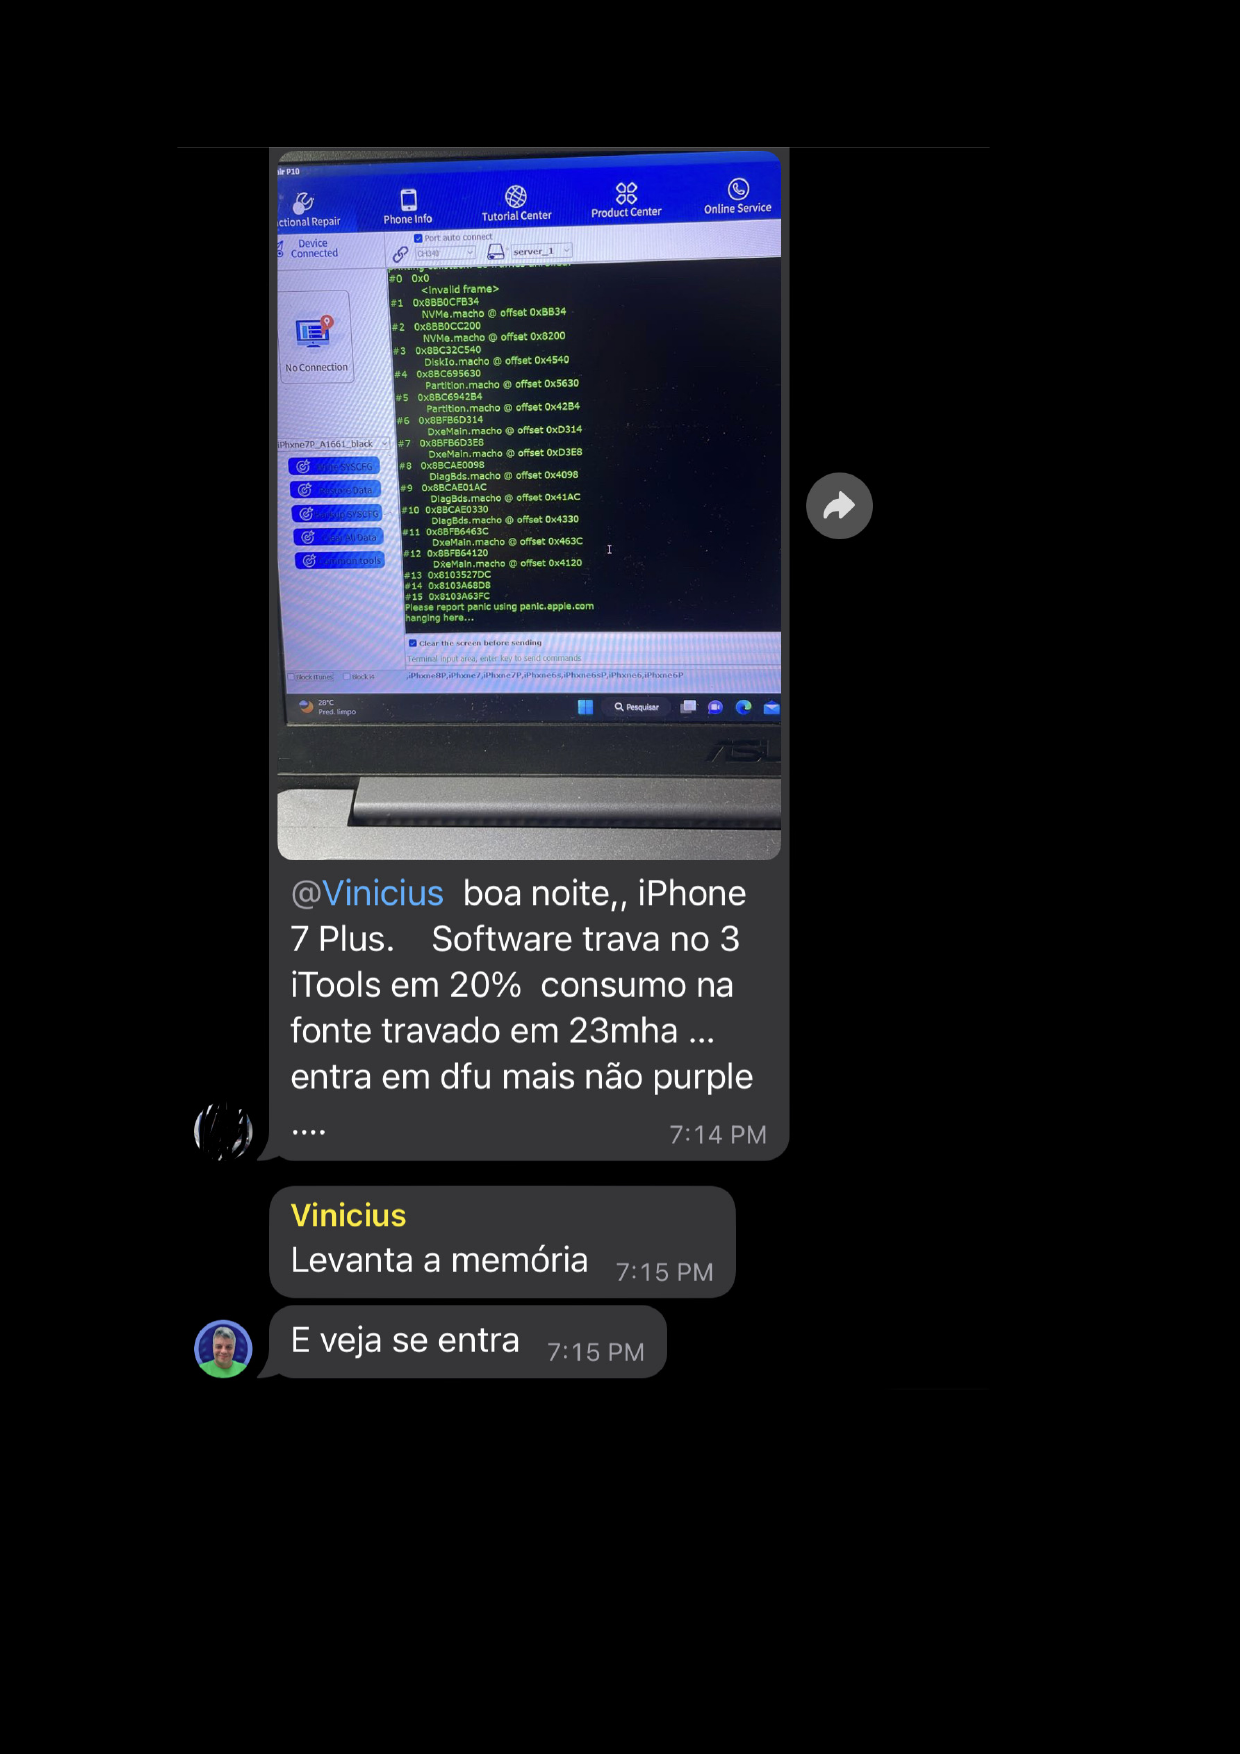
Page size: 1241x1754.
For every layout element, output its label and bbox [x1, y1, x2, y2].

picture [177, 147, 990, 1390]
